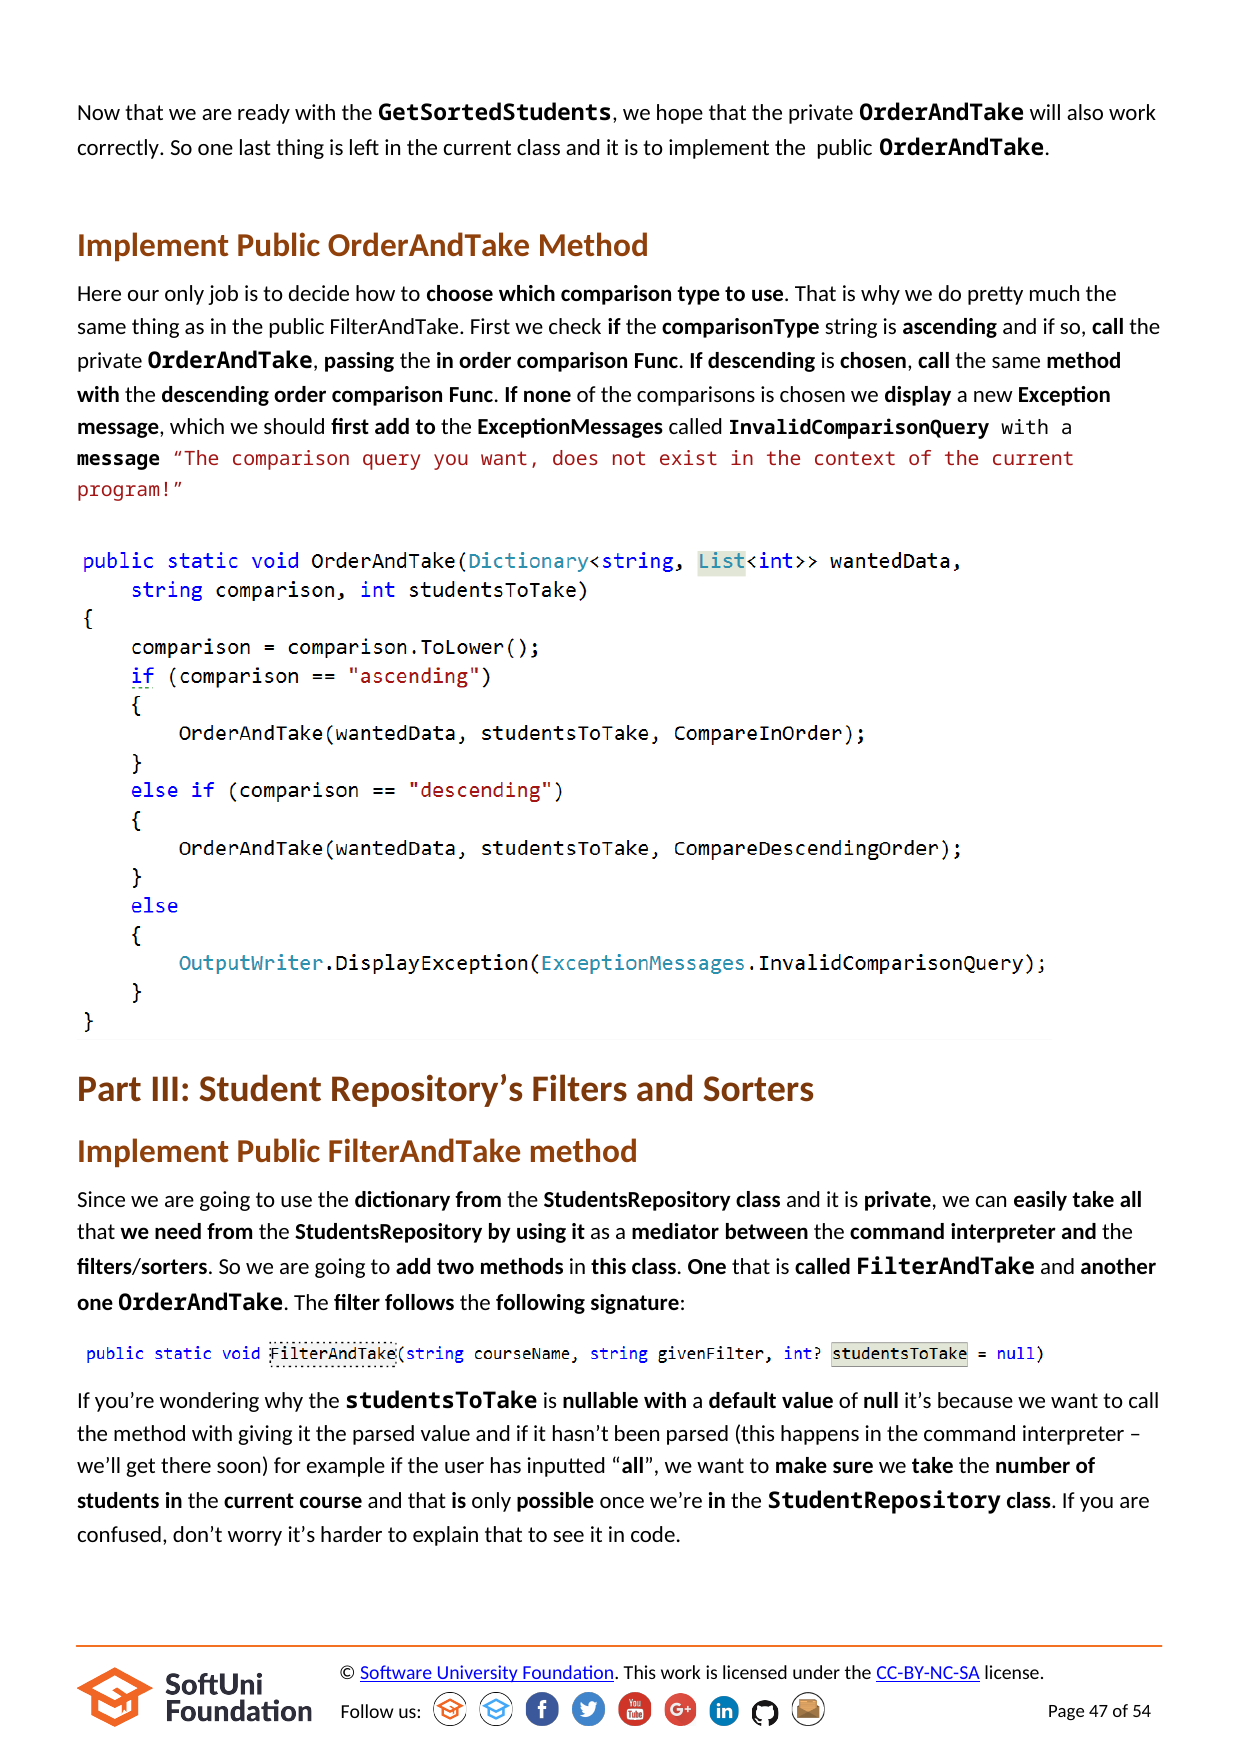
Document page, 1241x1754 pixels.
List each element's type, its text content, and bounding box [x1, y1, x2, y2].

picture [730, 1717, 739, 1726]
picture [76, 1334, 1051, 1368]
picture [76, 1667, 312, 1727]
picture [76, 551, 1052, 1040]
picture [709, 1696, 718, 1705]
picture [723, 1708, 732, 1717]
picture [572, 1692, 605, 1726]
subtitle Implement Public OrderAndTake Method [77, 224, 1163, 265]
subtitle Part III: Student Repository’s Filters and Sorters [77, 1065, 1163, 1111]
picture [730, 1696, 739, 1705]
picture [791, 1692, 825, 1726]
text Here our only job is to decide how to choose which comparison type to use. That is why we do pretty much the same thing as in the public FilterAndTake. First we check if the comparisonType string is ascending and if so, call the private OrderAndTake, passing the in order comparison Func. If descending is chosen, call the same method with the descending order comparison Func. If none of the comparisons is chosen we display a new Exception message, which we should first add to the ExceptionMessages called InvalidComparisonQuery with a message “The comparison query you want, does not exist in the context of the current program!” [77, 279, 1163, 534]
text Now that we are ready with the GetSortedStudents, we hope that the private OrderAndTake will also work correctly. So one last thing is left in the current class and it is to implement the public OrderAndTake. [77, 95, 1163, 163]
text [77, 1384, 1163, 1548]
picture [525, 1692, 559, 1726]
picture [479, 1692, 513, 1726]
text Since we are going to use the dictionary from the StudentsRepository class and it is private, we can easily take all that we need from the StudentsRepository by using it as a mediator between the command interpreter and the filters/sorters. So we are going to add two methods in this class. One that is called FilterAndTake and another one OrderAndTake. The filter follows the following signature: [77, 1185, 1163, 1317]
picture [433, 1692, 467, 1726]
picture [664, 1693, 697, 1726]
subtitle Implement Public FilterAndTake method [77, 1130, 1163, 1171]
picture [752, 1700, 779, 1726]
picture [709, 1717, 718, 1726]
picture [618, 1692, 652, 1726]
